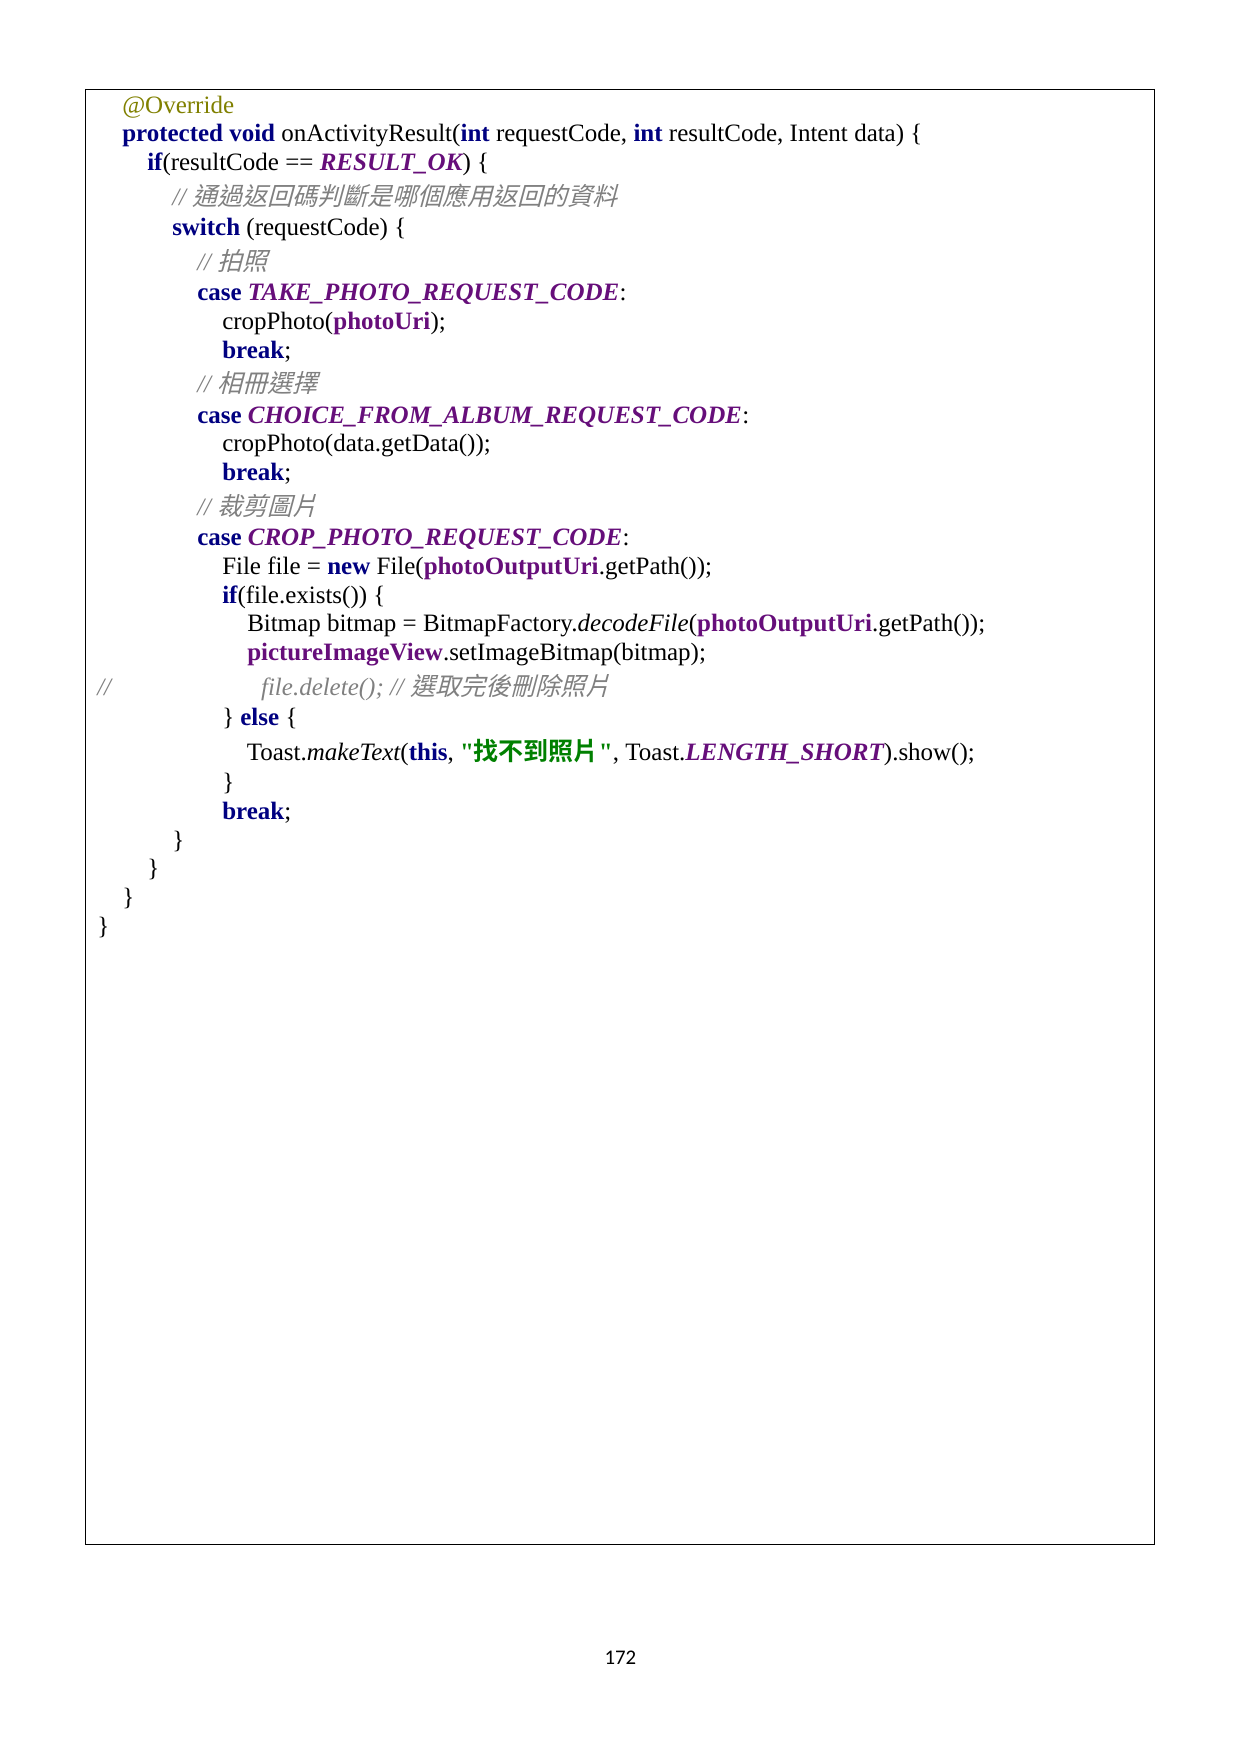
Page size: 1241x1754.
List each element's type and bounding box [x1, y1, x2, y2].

table_cell [86, 90, 1154, 1543]
